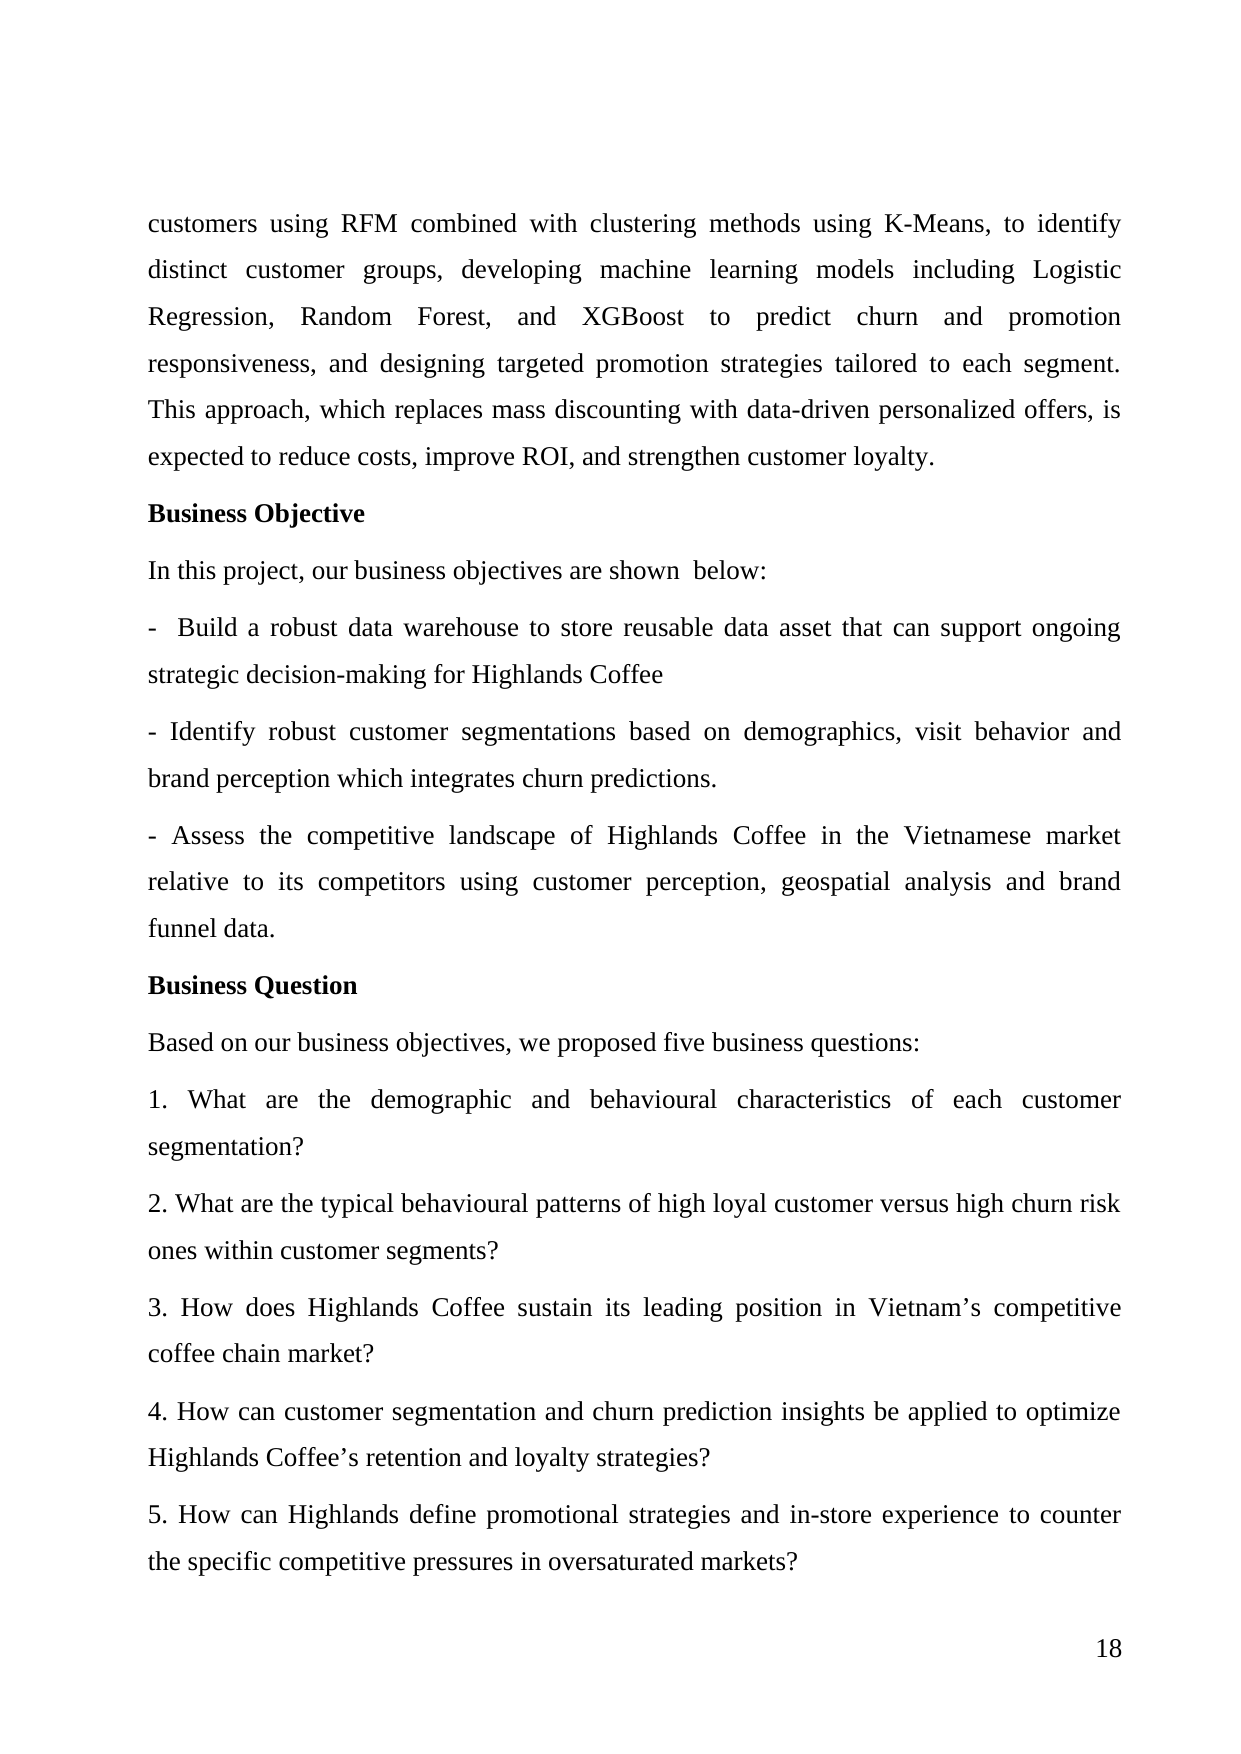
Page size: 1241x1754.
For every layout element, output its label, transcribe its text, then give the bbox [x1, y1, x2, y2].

text - Identify robust customer segmentations based on demographics, visit behavior and brand perception which integrates churn predictions. [148, 715, 1122, 793]
text 5. How can Highlands define promotional strategies and in-store experience to counter the specific competitive pressures in oversaturated markets? [148, 1498, 1122, 1576]
text 1. What are the demographic and behavioural characteristics of each customer segmentation? [148, 1083, 1122, 1161]
subtitle Business Objective [148, 497, 1122, 528]
text 4. How can customer segmentation and churn prediction insights be applied to optimize Highlands Coffee’s retention and loyalty strategies? [148, 1394, 1122, 1472]
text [148, 207, 1122, 471]
text - Assess the competitive landscape of Highlands Coffee in the Vietnamese market relative to its competitors using customer perception, geospatial analysis and brand funnel data. [148, 819, 1122, 943]
text Based on our business objectives, we proposed five business questions: [148, 1026, 1122, 1057]
text - Build a robust data warehouse to store reusable data asset that can support ongoing strategic decision-making for Highlands Coffee [148, 611, 1122, 689]
text 2. What are the typical behavioural patterns of high loyal customer versus high churn risk ones within customer segments? [148, 1187, 1122, 1265]
text In this project, our business objectives are shown below: [148, 554, 1122, 585]
text 3. How does Highlands Coffee sustain its leading position in Vietnam’s competitive coffee chain market? [148, 1291, 1122, 1369]
subtitle Business Question [148, 969, 1122, 1000]
